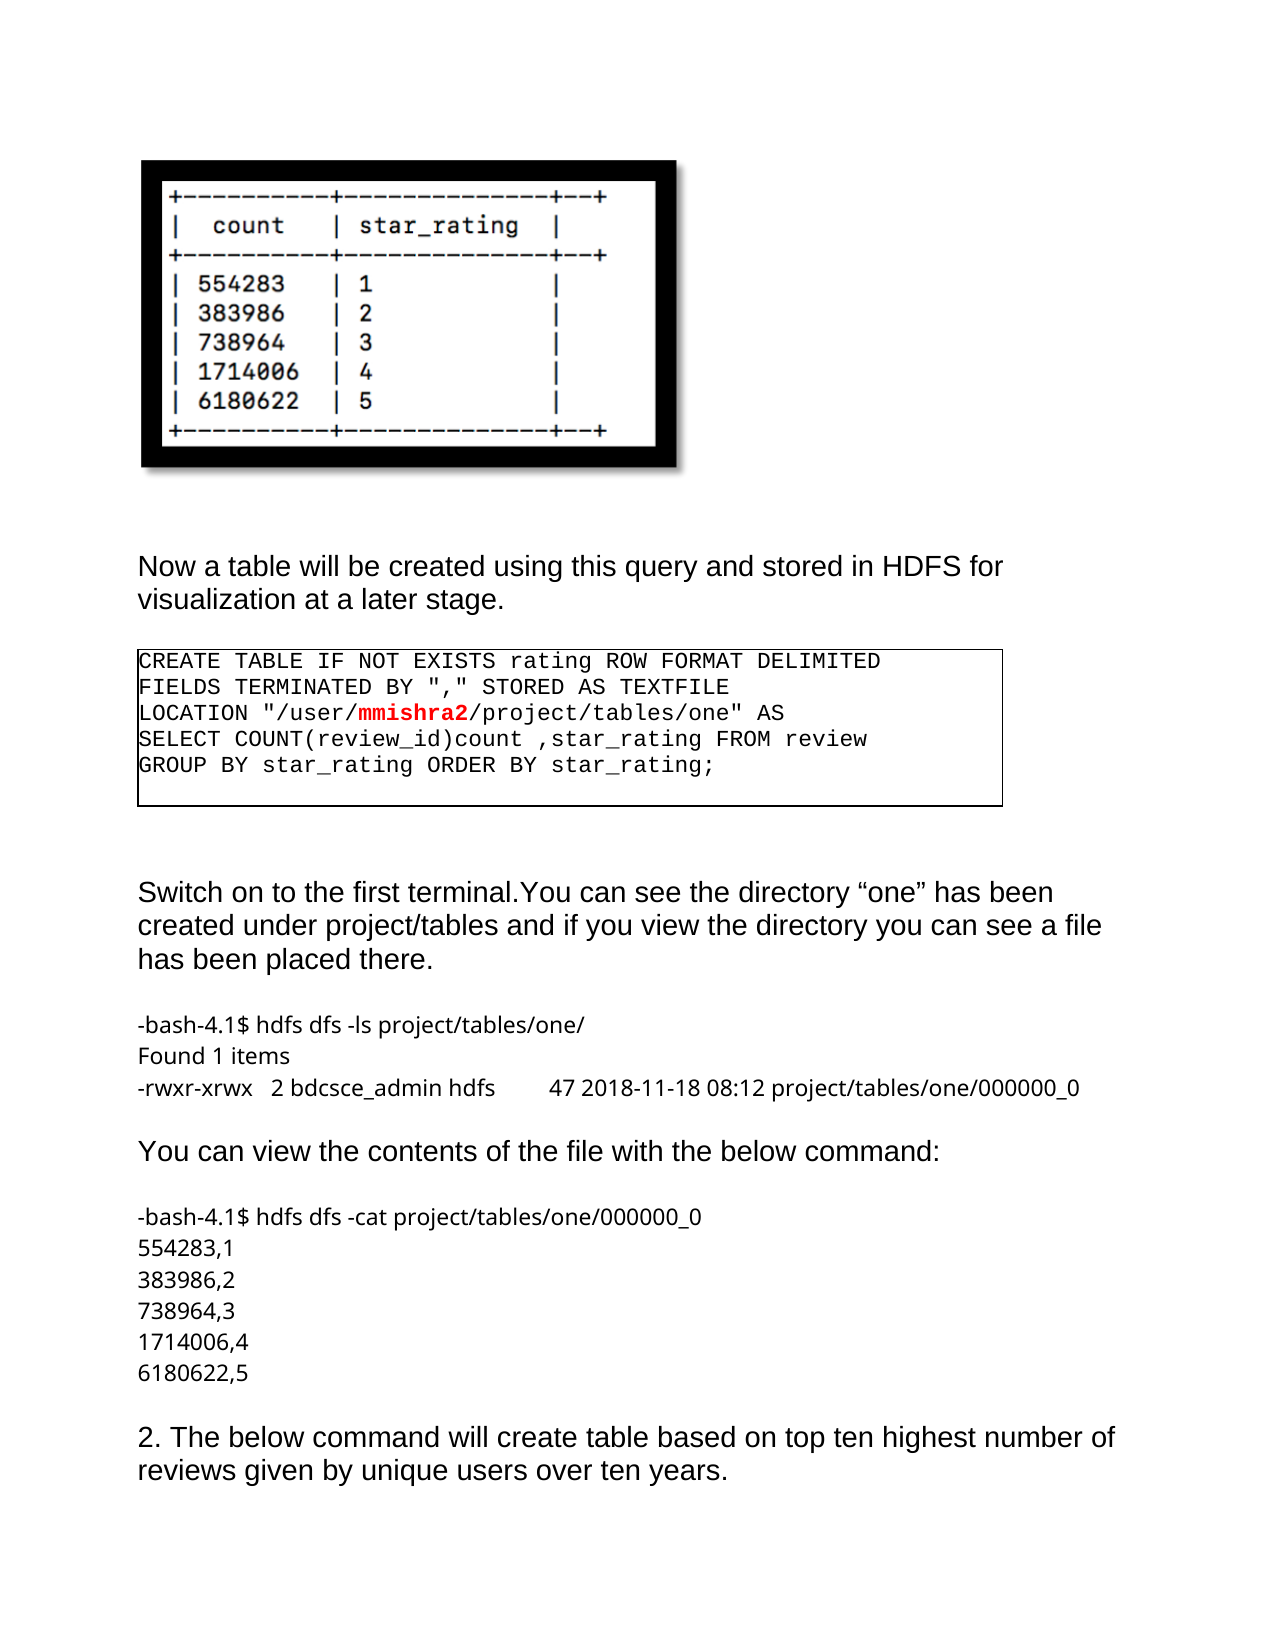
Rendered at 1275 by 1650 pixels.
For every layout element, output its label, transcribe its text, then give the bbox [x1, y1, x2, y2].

text You can view the contents of the file with the below command: [137, 1134, 1144, 1167]
text 554283,1 [137, 1232, 1144, 1263]
text Switch on to the first terminal.You can see the directory “one” has been created under project/tables and if you view the directory you can see a file has been placed there. [137, 875, 1144, 975]
text -rwxr-xrwx 2 bdcsce_admin hdfs 47 2018-11-18 08:12 project/tables/one/000000_0 [137, 1071, 1144, 1103]
text -bash-4.1$ hdfs dfs -cat project/tables/one/000000_0 [137, 1201, 1144, 1232]
text 383986,2 [137, 1263, 1144, 1295]
text 738964,3 [137, 1295, 1144, 1326]
text Now a table will be created using this query and stored in HDFS for visualization at a later stage. [137, 549, 1144, 616]
text 1714006,4 [137, 1326, 1144, 1357]
text 2. The below command will create table based on top ten highest number of reviews given by unique users over ten years. [137, 1420, 1144, 1487]
text -bash-4.1$ hdfs dfs -ls project/tables/one/ [137, 1009, 1144, 1040]
text 6180622,5 [137, 1357, 1144, 1388]
picture [137, 156, 691, 482]
text Found 1 items [137, 1040, 1144, 1071]
